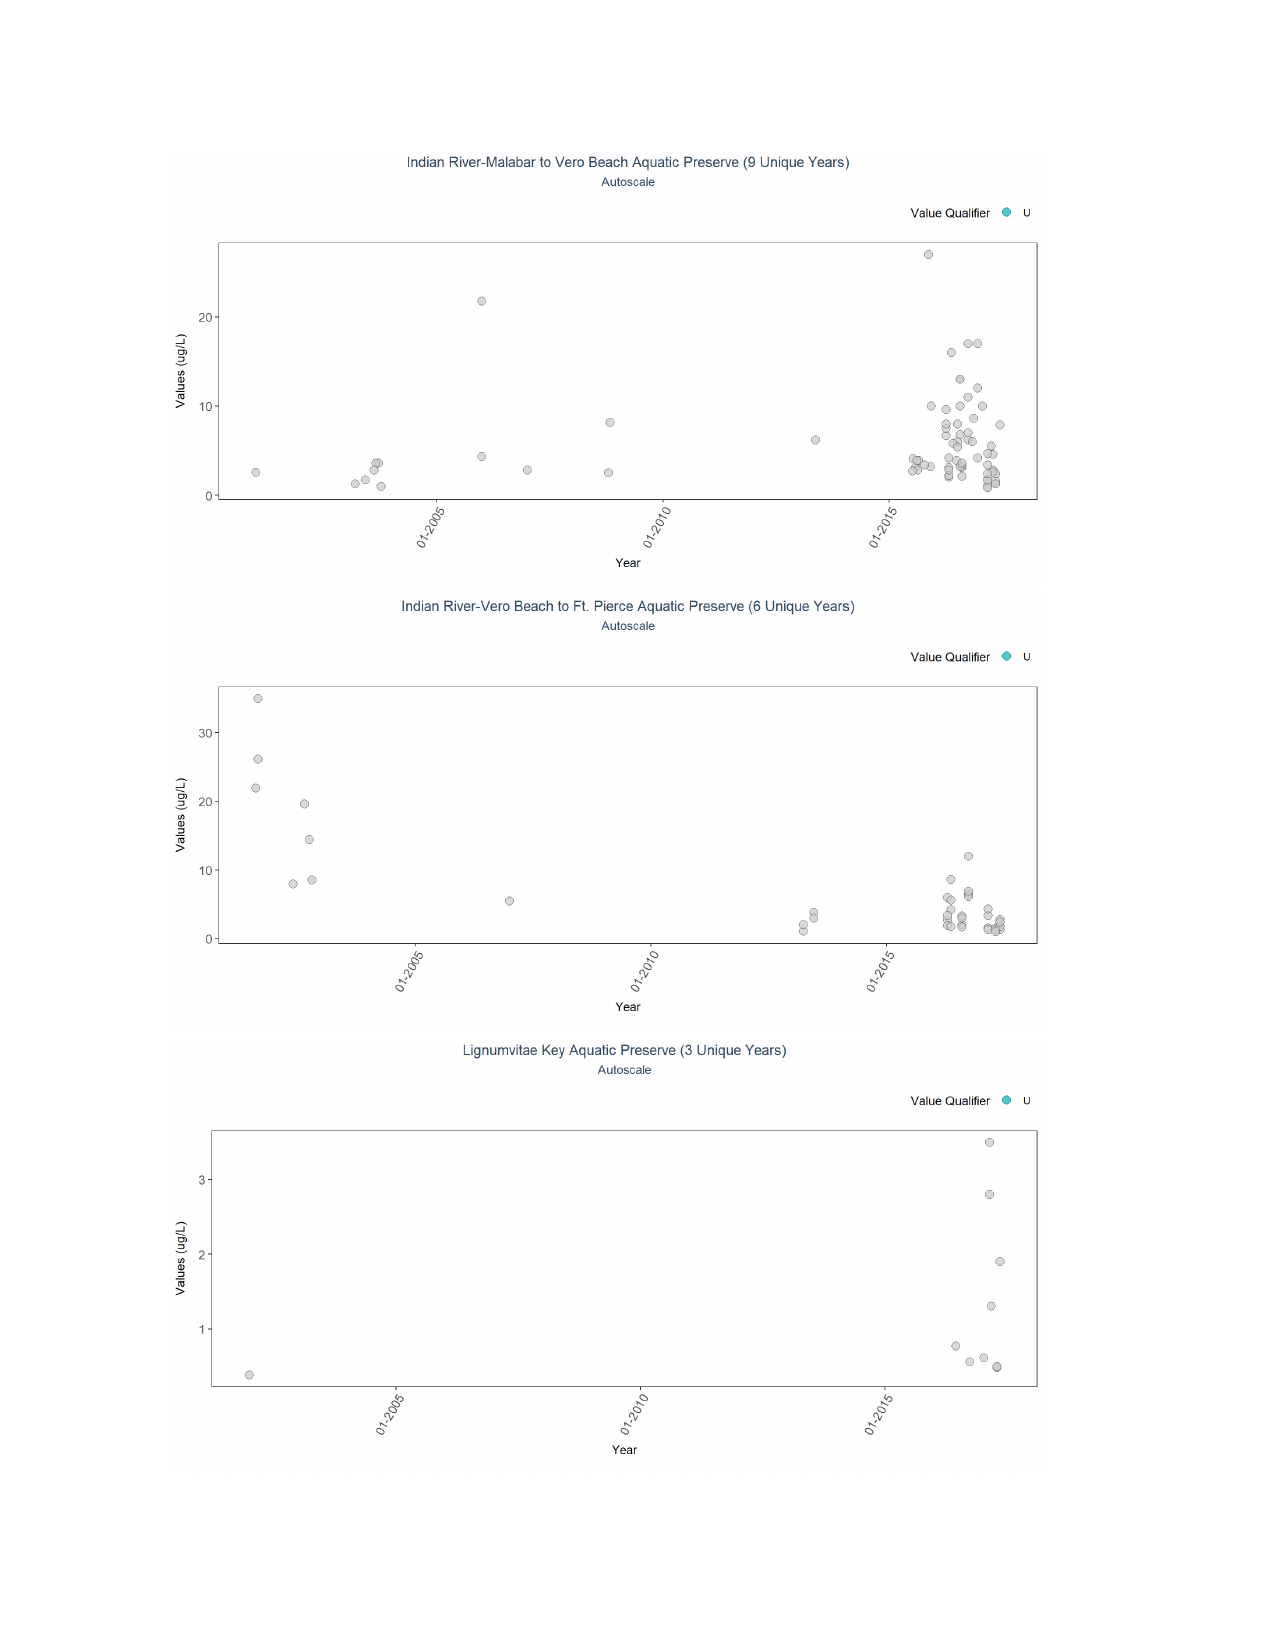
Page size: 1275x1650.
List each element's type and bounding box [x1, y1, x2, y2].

picture [168, 1037, 1044, 1475]
picture [168, 150, 1044, 588]
picture [168, 593, 1044, 1032]
